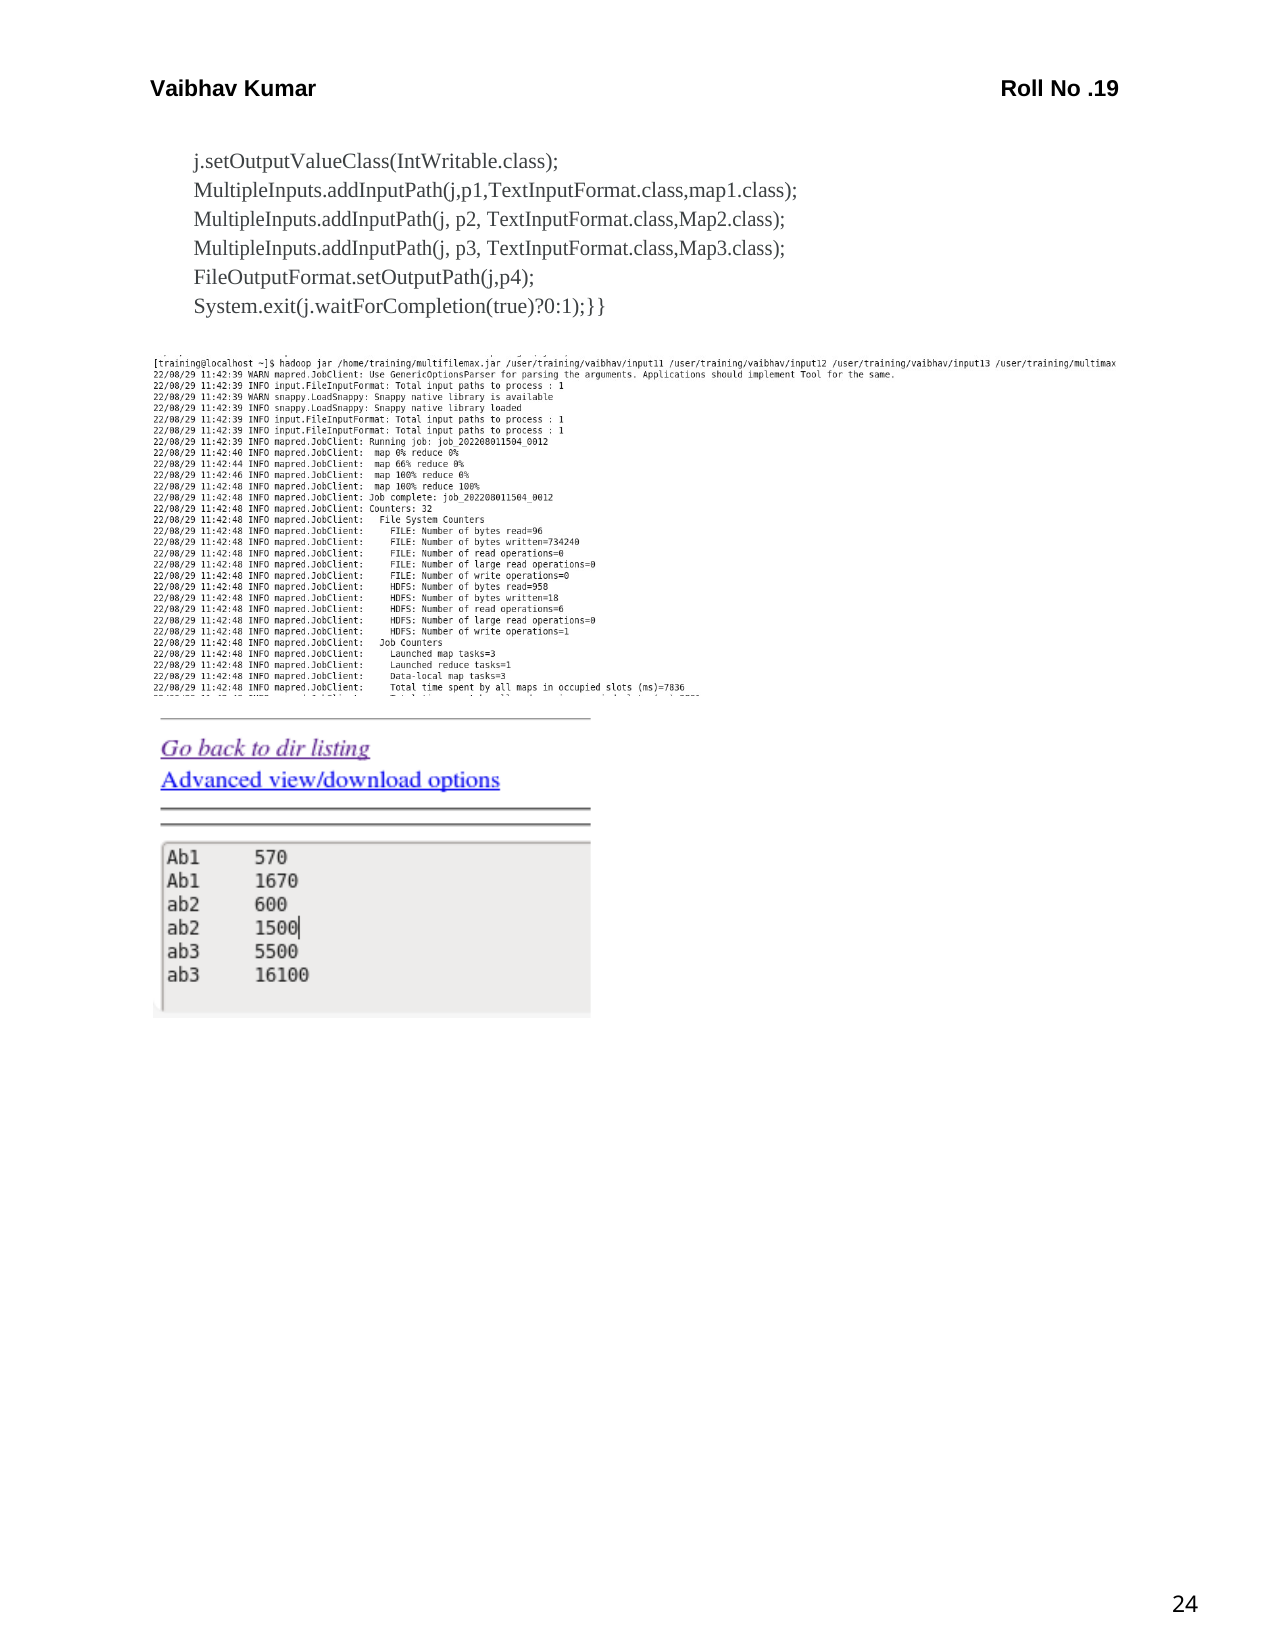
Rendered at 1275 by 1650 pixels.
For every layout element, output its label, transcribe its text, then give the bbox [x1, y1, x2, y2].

picture [153, 718, 591, 1018]
picture [153, 355, 1116, 696]
text j.setOutputValueClass(IntWritable.class); MultipleInputs.addInputPath(j,p1,TextInputFormat.class,map1.class); MultipleInputs.addInputPath(j, p2, TextInputFormat.class,Map2.class); MultipleInputs.addInputPath(j, p3, TextInputFormat.class,Map3.class); FileOutputFormat.setOutputPath(j,p4); System.exit(j.waitForCompletion(true)?0:1);}} [193, 148, 879, 318]
